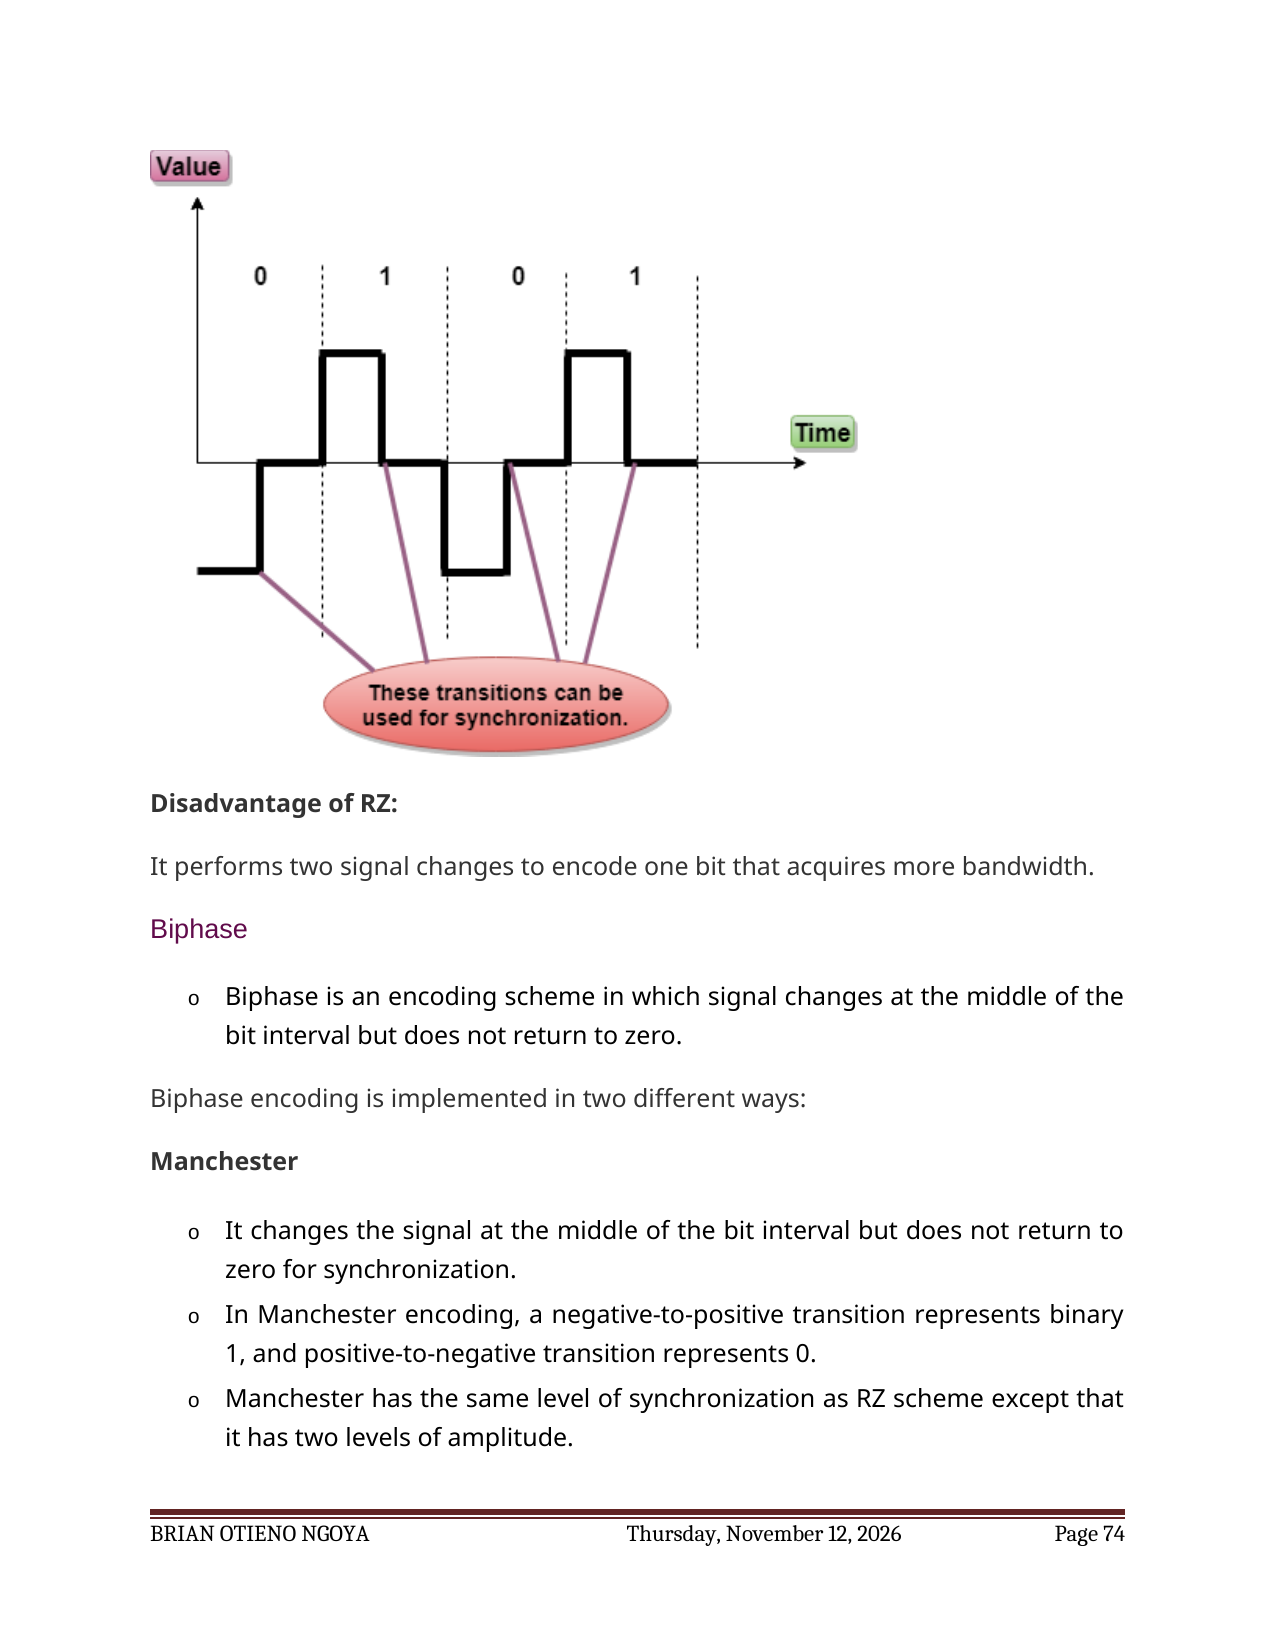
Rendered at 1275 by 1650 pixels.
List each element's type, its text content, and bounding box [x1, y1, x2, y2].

list Biphase is an encoding scheme in which signal changes at the middle of the bit interval but does not return to zero. [187, 973, 1125, 1052]
picture [150, 150, 858, 757]
text Biphase encoding is implemented in two different ways: [150, 1081, 1125, 1115]
text Biphase [150, 912, 1125, 944]
list It changes the signal at the middle of the bit interval but does not return to zero for synchronization. [187, 1207, 1125, 1285]
list In Manchester encoding, a negative-to-positive transition represents binary 1, and positive-to-negative transition represents 0. [187, 1292, 1125, 1370]
list Manchester has the same level of synchronization as RZ scheme except that it has two levels of amplitude. [187, 1376, 1125, 1454]
text It performs two signal changes to encode one bit that acquires more bandwidth. [150, 849, 1125, 883]
text Manchester [150, 1144, 1125, 1178]
text Disadvantage of RZ: [150, 785, 1125, 819]
